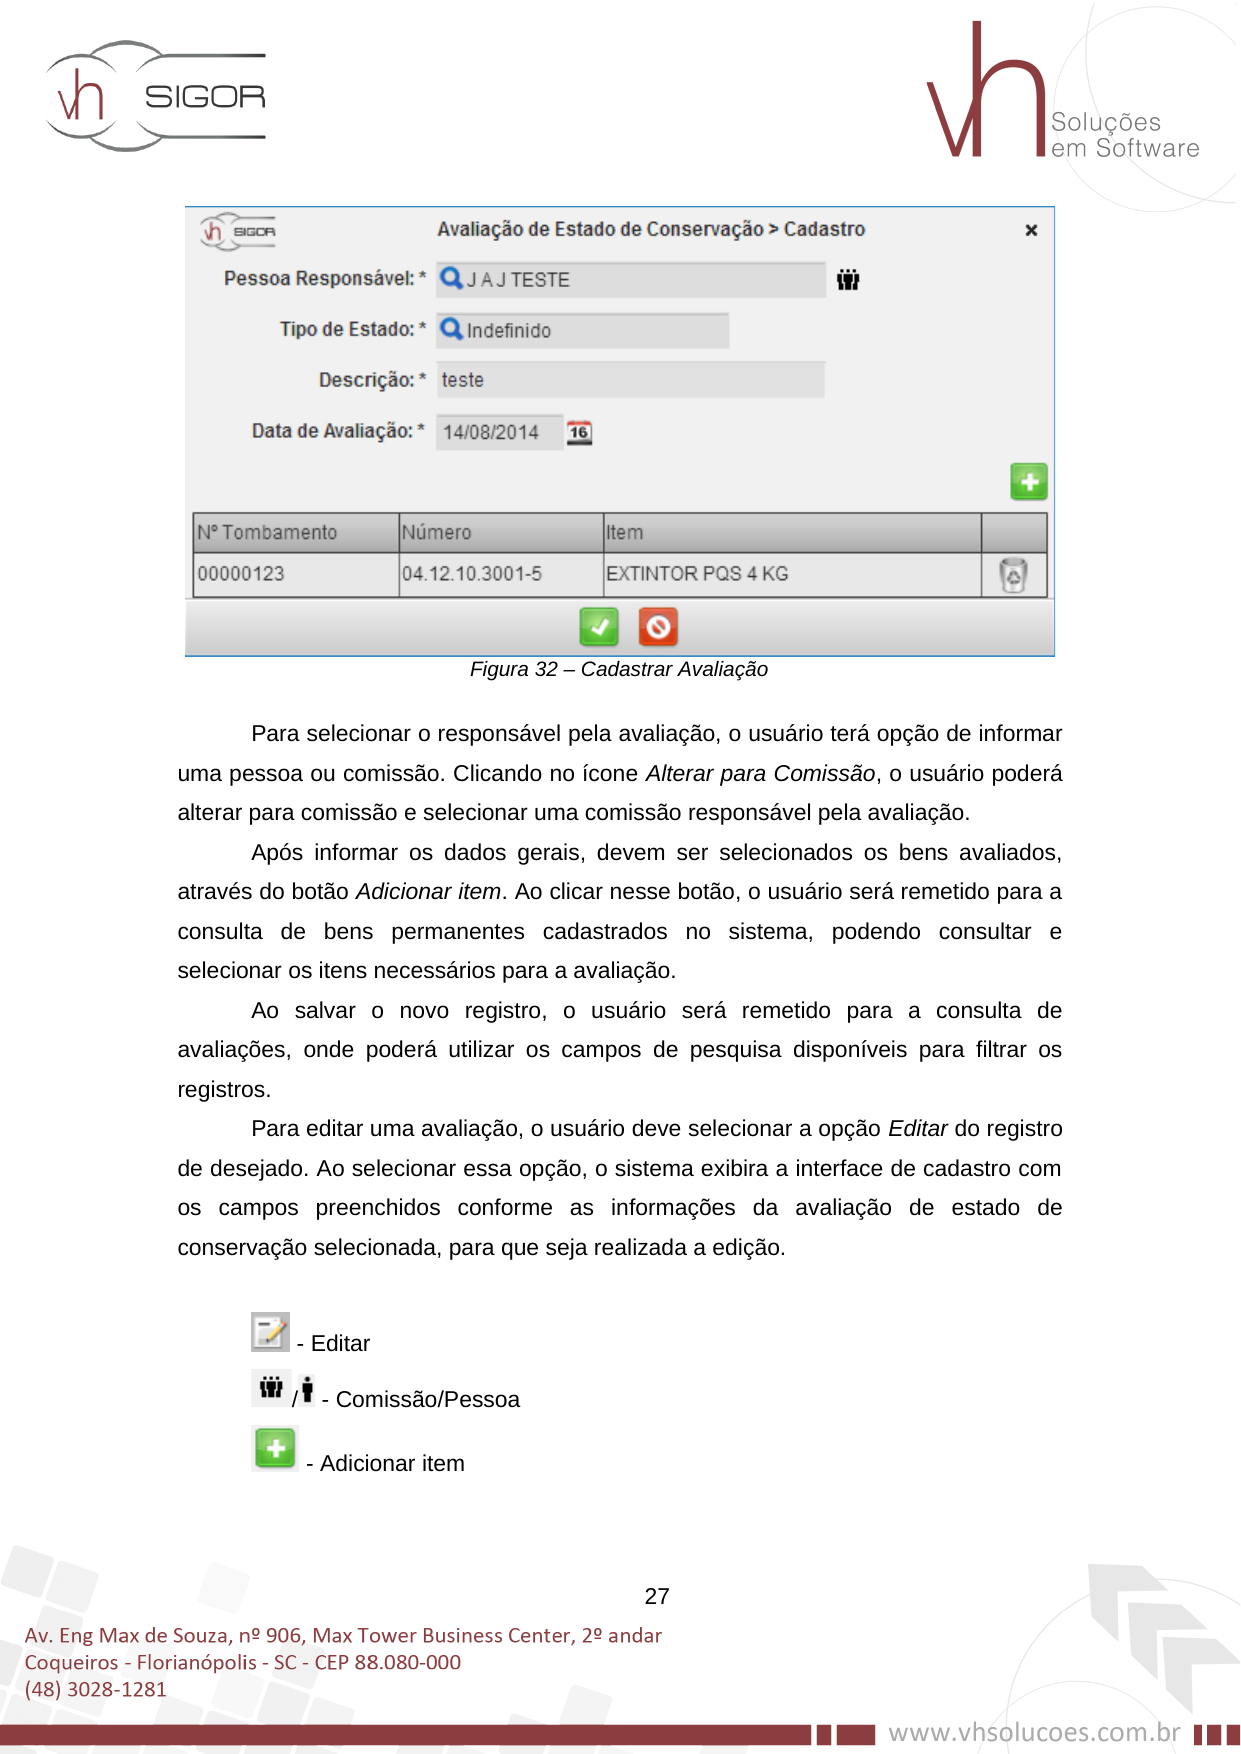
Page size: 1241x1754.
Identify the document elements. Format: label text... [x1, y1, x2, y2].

text Figura 32 – Cadastrar Avaliação [177, 657, 1063, 681]
text Para selecionar o responsável pela avaliação, o usuário terá opção de informar uma pessoa ou comissão. Clicando no ícone Alterar para Comissão, o usuário poderá alterar para comissão e selecionar uma comissão responsável pela avaliação. [177, 720, 1063, 826]
text Após informar os dados gerais, devem ser selecionados os bens avaliados, através do botão Adicionar item. Ao clicar nesse botão, o usuário será remetido para a consulta de bens permanentes cadastrados no sistema, podendo consultar e selecionar os itens necessários para a avaliação. [177, 839, 1063, 983]
text Para editar uma avaliação, o usuário deve selecionar a opção Editar do registro de desejado. Ao selecionar essa opção, o sistema exibira a interface de cadastro com os campos preenchidos conforme as informações da avaliação de estado de conservação selecionada, para que seja realizada a edição. [177, 1115, 1063, 1260]
text - Editar [177, 1312, 1063, 1356]
text - Adicionar item [177, 1425, 1063, 1477]
picture [298, 1374, 316, 1407]
picture [45, 40, 266, 152]
picture [0, 1545, 1241, 1754]
picture [185, 3, 1236, 657]
text / - Comissão/Pessoa [177, 1369, 1063, 1412]
picture [251, 1369, 292, 1407]
picture [251, 1425, 300, 1472]
text Ao salvar o novo registro, o usuário será remetido para a consulta de avaliações, onde poderá utilizar os campos de pesquisa disponíveis para filtrar os registros. [177, 997, 1063, 1102]
picture [251, 1312, 290, 1352]
